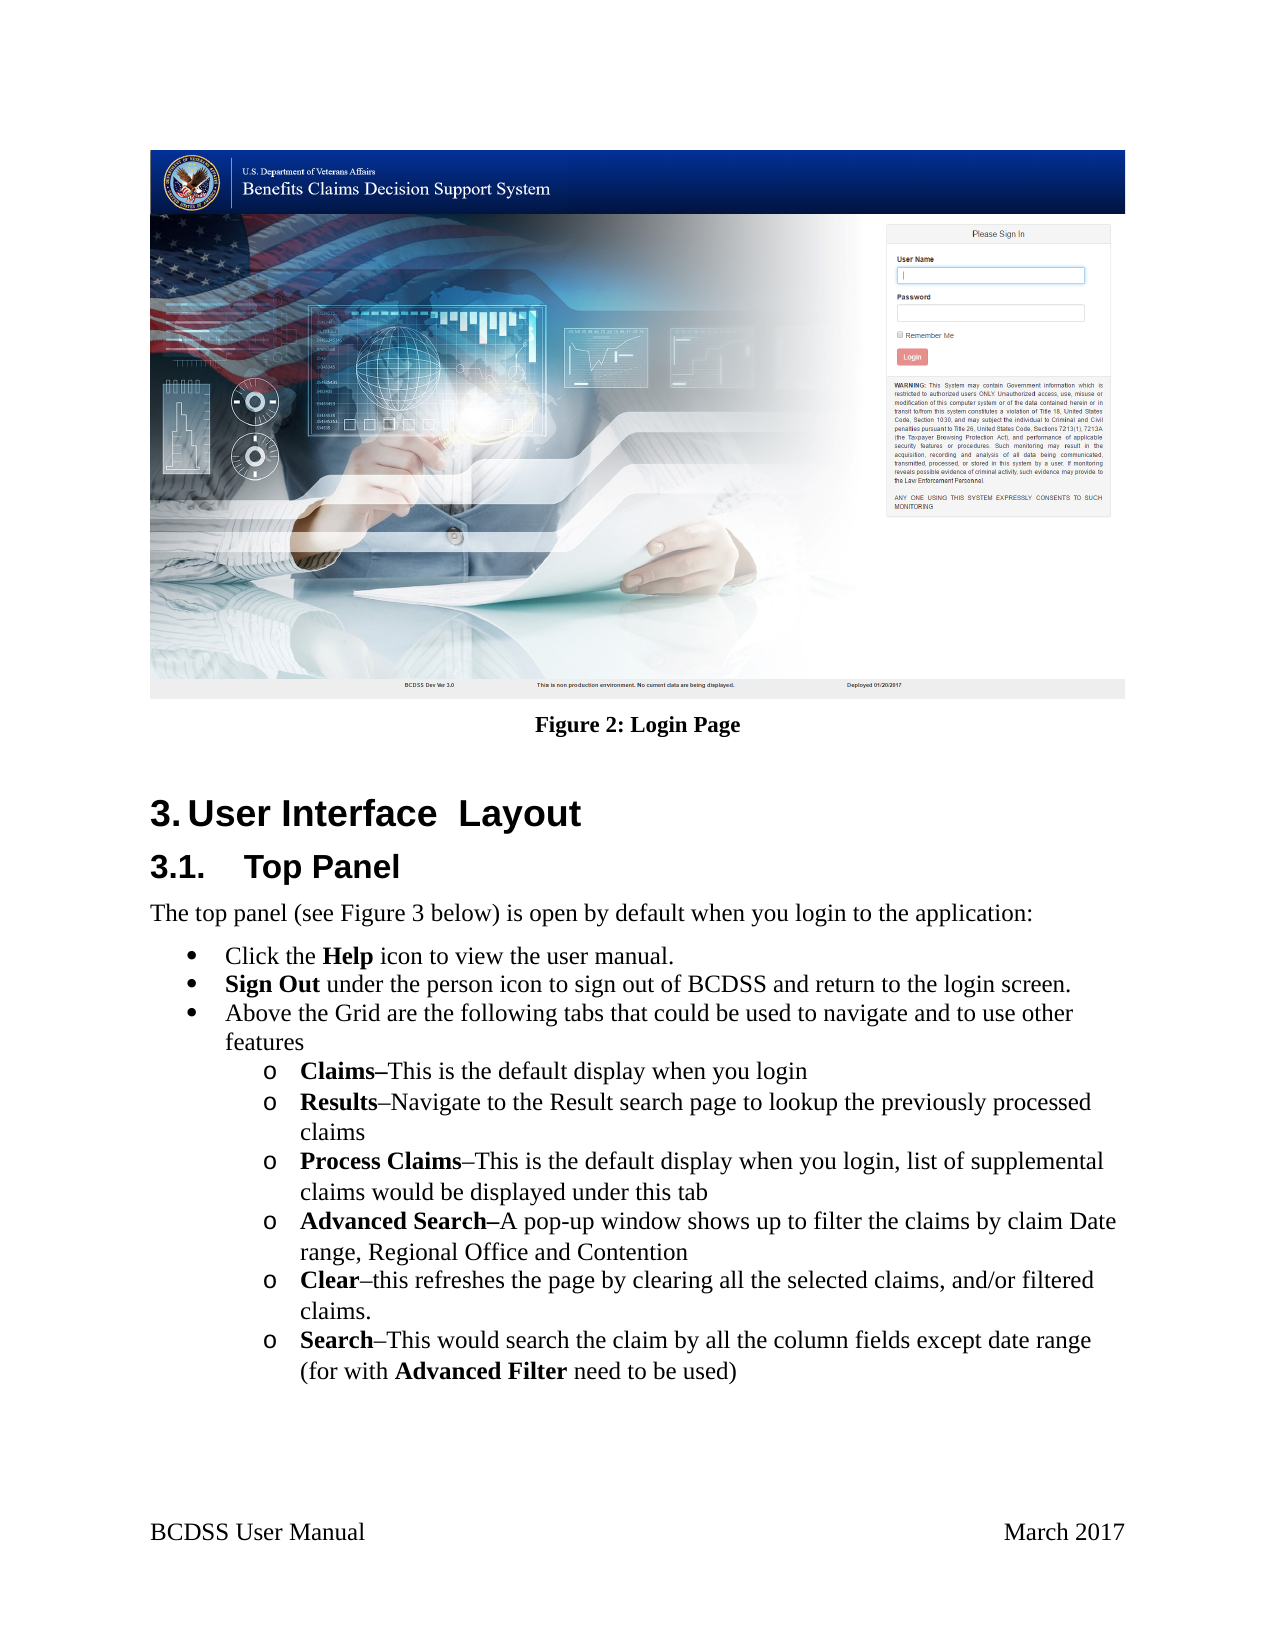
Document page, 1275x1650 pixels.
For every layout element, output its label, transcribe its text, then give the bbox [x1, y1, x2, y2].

subtitle Top Panel [150, 847, 1125, 885]
list Process Claims–This is the default display when you login, list of supplemental claims would be displayed under this tab [262, 1146, 1125, 1206]
list Click the Help icon to view the user manual. [187, 941, 1125, 969]
text The top panel (see Figure 3 below) is open by default when you login to the application: [150, 898, 1125, 926]
list Search–This would search the claim by all the column fields except date range (for with Advanced Filter need to be used) [262, 1325, 1125, 1384]
list Advanced Search–A pop-up window shows up to filter the claims by claim Date range, Regional Office and Contention [262, 1206, 1125, 1265]
picture [150, 150, 1125, 699]
subtitle User Interface Layout [150, 791, 1125, 834]
list Above the Grid are the following tabs that could be used to navigate and to use other features [187, 998, 1125, 1056]
list Claims–This is the default display when you login [262, 1056, 1125, 1087]
list Clear–this refreshes the page by clearing all the selected claims, and/or filtered claims. [262, 1265, 1125, 1325]
list Results–Navigate to the Result search page to lookup the previously processed claims [262, 1087, 1125, 1146]
list Sign Out under the person icon to sign out of BCDSS and return to the login screen. [187, 969, 1125, 998]
